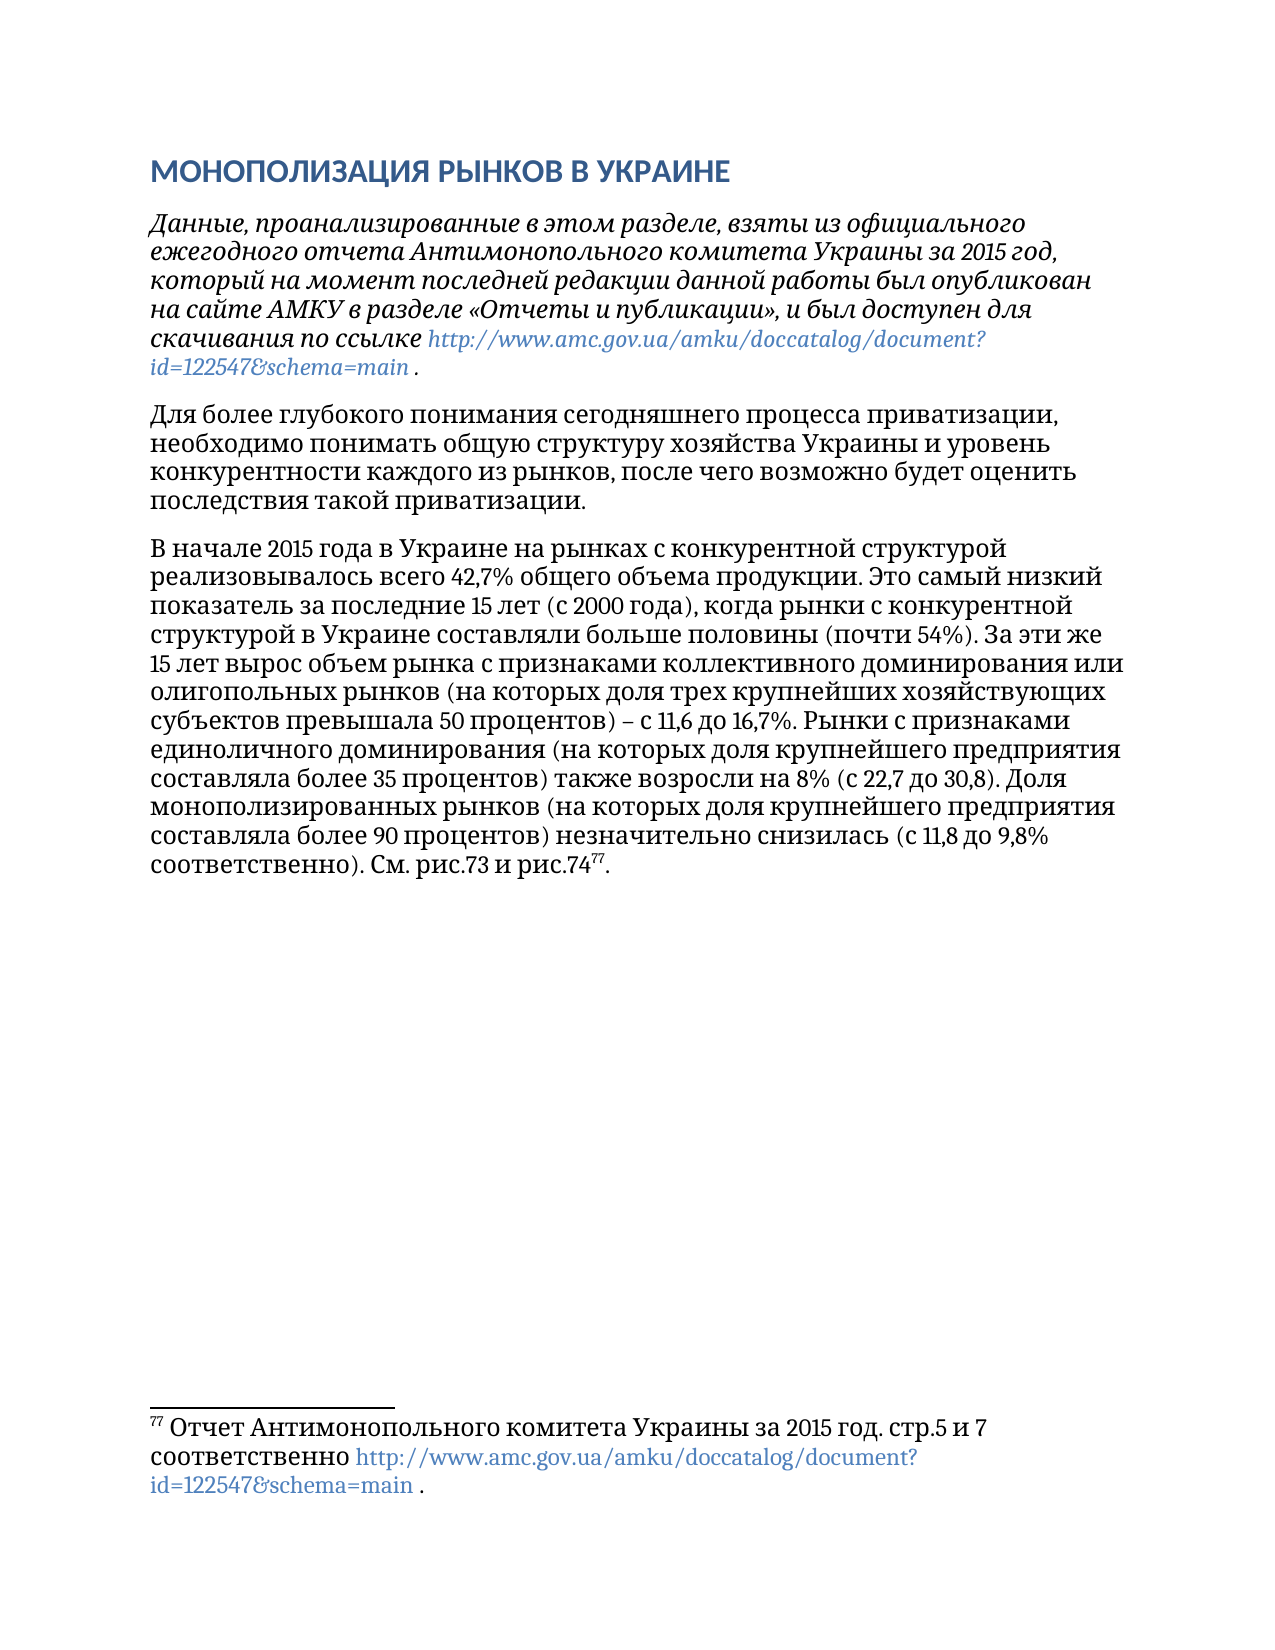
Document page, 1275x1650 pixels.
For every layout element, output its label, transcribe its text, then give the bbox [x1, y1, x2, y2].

text В начале 2015 года в Украине на рынках с конкурентной структурой реализовывалось всего 42,7% общего объема продукции. Это самый низкий показатель за последние 15 лет (с 2000 года), когда рынки с конкурентной структурой в Украине составляли больше половины (почти 54%). За эти же 15 лет вырос объем рынка с признаками коллективного доминирования или олигопольных рынков (на которых доля трех крупнейших хозяйствующих субъектов превышала 50 процентов) – с 11,6 до 16,7%. Рынки с признаками единоличного доминирования (на которых доля крупнейшего предприятия составляла более 35 процентов) также возросли на 8% (с 22,7 до 30,8). Доля монополизированных рынков (на которых доля крупнейшего предприятия составляла более 90 процентов) незначительно снизилась (с 11,8 до 9,8% соответственно). См. рис.73 и рис.74. [150, 534, 1125, 879]
text Для более глубокого понимания сегодняшнего процесса приватизации, необходимо понимать общую структуру хозяйства Украины и уровень конкурентности каждого из рынков, после чего возможно будет оценить последствия такой приватизации. [150, 401, 1125, 516]
text Данные, проанализированные в этом разделе, взяты из официального ежегодного отчета Антимонопольного комитета Украины за 2015 год, который на момент последней редакции данной работы был опубликован на сайте АМКУ в разделе «Отчеты и публикации», и был доступен для скачивания по ссылке http://www.amc.gov.ua/amku/doccatalog/document?id=122547&schema=main . [150, 209, 1125, 382]
subtitle МОНОПОЛИЗАЦИЯ РЫНКОВ В УКРАИНЕ [150, 150, 1125, 191]
